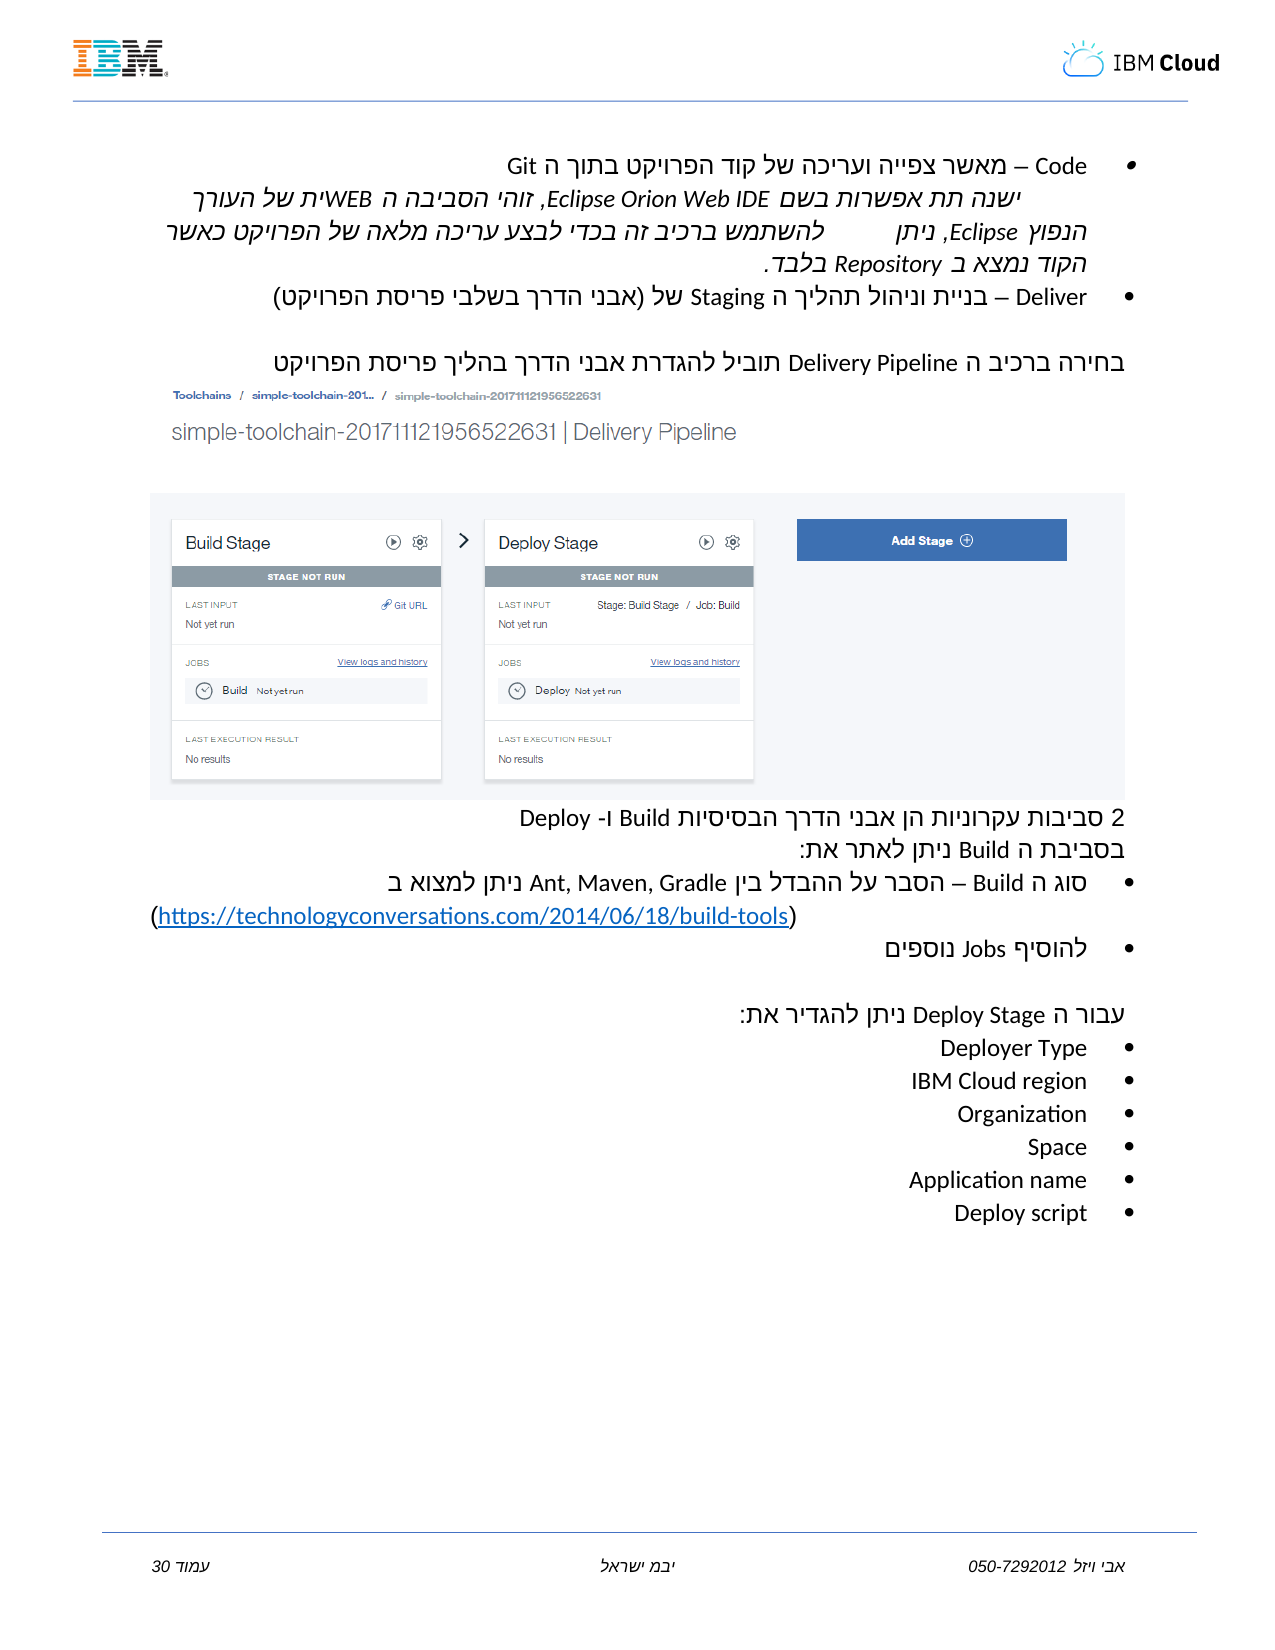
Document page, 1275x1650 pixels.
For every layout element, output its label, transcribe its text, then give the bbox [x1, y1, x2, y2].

text בחירה ברכיב ה Delivery Pipeline תוביל להגדרת אבני הדרך בהליך פריסת הפרויקט [150, 347, 1125, 378]
text (https://technologyconversations.com/2014/06/18/build-tools) [150, 901, 1125, 931]
list Application name [150, 1164, 1125, 1194]
list Deploy script [150, 1197, 1125, 1227]
list סוג ה Build – הסבר על ההבדל בין Ant, Maven, Gradle ניתן למצוא ב [150, 868, 1125, 898]
list Space [150, 1131, 1125, 1161]
list IBM Cloud region [150, 1065, 1125, 1096]
text בסביבת ה Build ניתן לאתר את: [150, 835, 1125, 865]
list Deployer Type [150, 1032, 1125, 1063]
picture [72, 38, 169, 77]
text 2 סביבות עקרוניות הן אבני הדרך הבסיסיות Build ו- Deploy [150, 802, 1125, 832]
list Deliver – בניית וניהול תהליך ה Staging של (אבני הדרך בשלבי פריסת הפרויקט) [150, 281, 1125, 312]
picture [150, 380, 1125, 800]
list Code – מאשר צפייה ועריכה של קוד הפרויקט בתוך ה Git ישנה תת אפשרות בשם Eclipse Orion Web IDE, זוהי הסביבה ה WEBית של העורך הנפוץ Eclipse, ניתן להשתמש ברכיב זה בכדי לבצע עריכה מלאה של הפרויקט כאשר הקוד נמצא ב Repository בלבד. [150, 150, 1125, 279]
text עבור ה Deploy Stage ניתן להגדיר את: [150, 999, 1125, 1030]
list Organization [150, 1098, 1125, 1128]
list להוסיף Jobs נוספים [150, 933, 1125, 964]
picture [1052, 35, 1226, 82]
